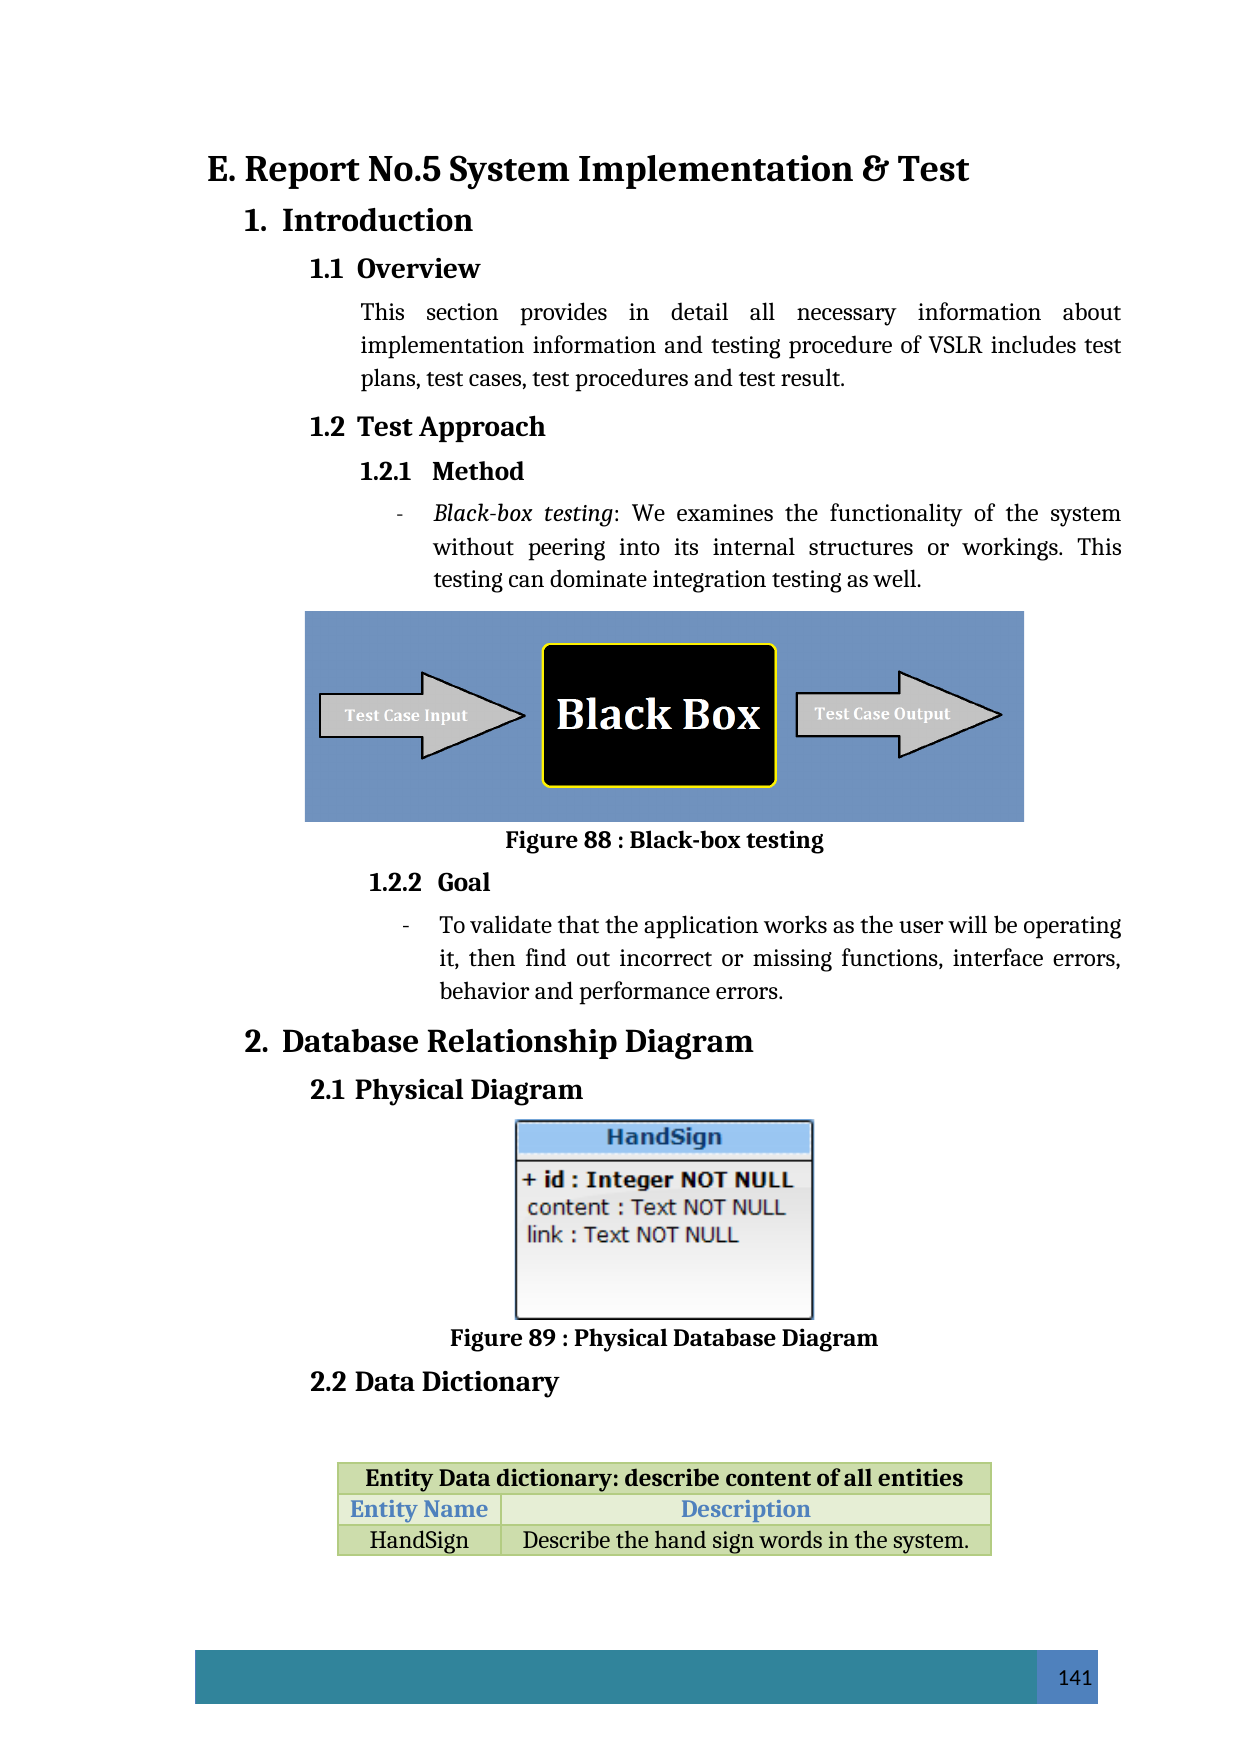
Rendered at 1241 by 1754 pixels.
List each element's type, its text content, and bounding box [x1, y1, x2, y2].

subtitle Introduction [244, 201, 1122, 239]
list To validate that the application works as the user will be operating it, then find out incorrect or missing functions, interface errors, behavior and performance errors. [402, 911, 1122, 1006]
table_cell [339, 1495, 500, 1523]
subtitle Method [331, 456, 1122, 487]
subtitle Overview [281, 252, 1122, 286]
subtitle Database Relationship Diagram [244, 1022, 1122, 1061]
subtitle Goal [354, 867, 1122, 898]
list Black-box testing: We examines the functionality of the system without peering into its internal structures or workings. This testing can dominate integration testing as well. [396, 499, 1122, 594]
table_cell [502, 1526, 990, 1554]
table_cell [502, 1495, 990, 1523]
subtitle Test Approach [281, 410, 1122, 443]
list Figure 88 : Black-box testing [207, 826, 1122, 855]
subtitle Physical Diagram [310, 1073, 1122, 1107]
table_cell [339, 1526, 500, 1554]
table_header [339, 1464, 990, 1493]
picture [514, 1119, 815, 1320]
list Figure 89 : Physical Database Diagram [207, 1323, 1122, 1352]
text This section provides in detail all necessary information about implementation information and testing procedure of VSLR includes test plans, test cases, test procedures and test result. [360, 298, 1122, 393]
subtitle Report No.5 System Implementation & Test [207, 148, 1122, 191]
picture [304, 611, 1025, 822]
subtitle Data Dictionary [310, 1365, 1122, 1398]
